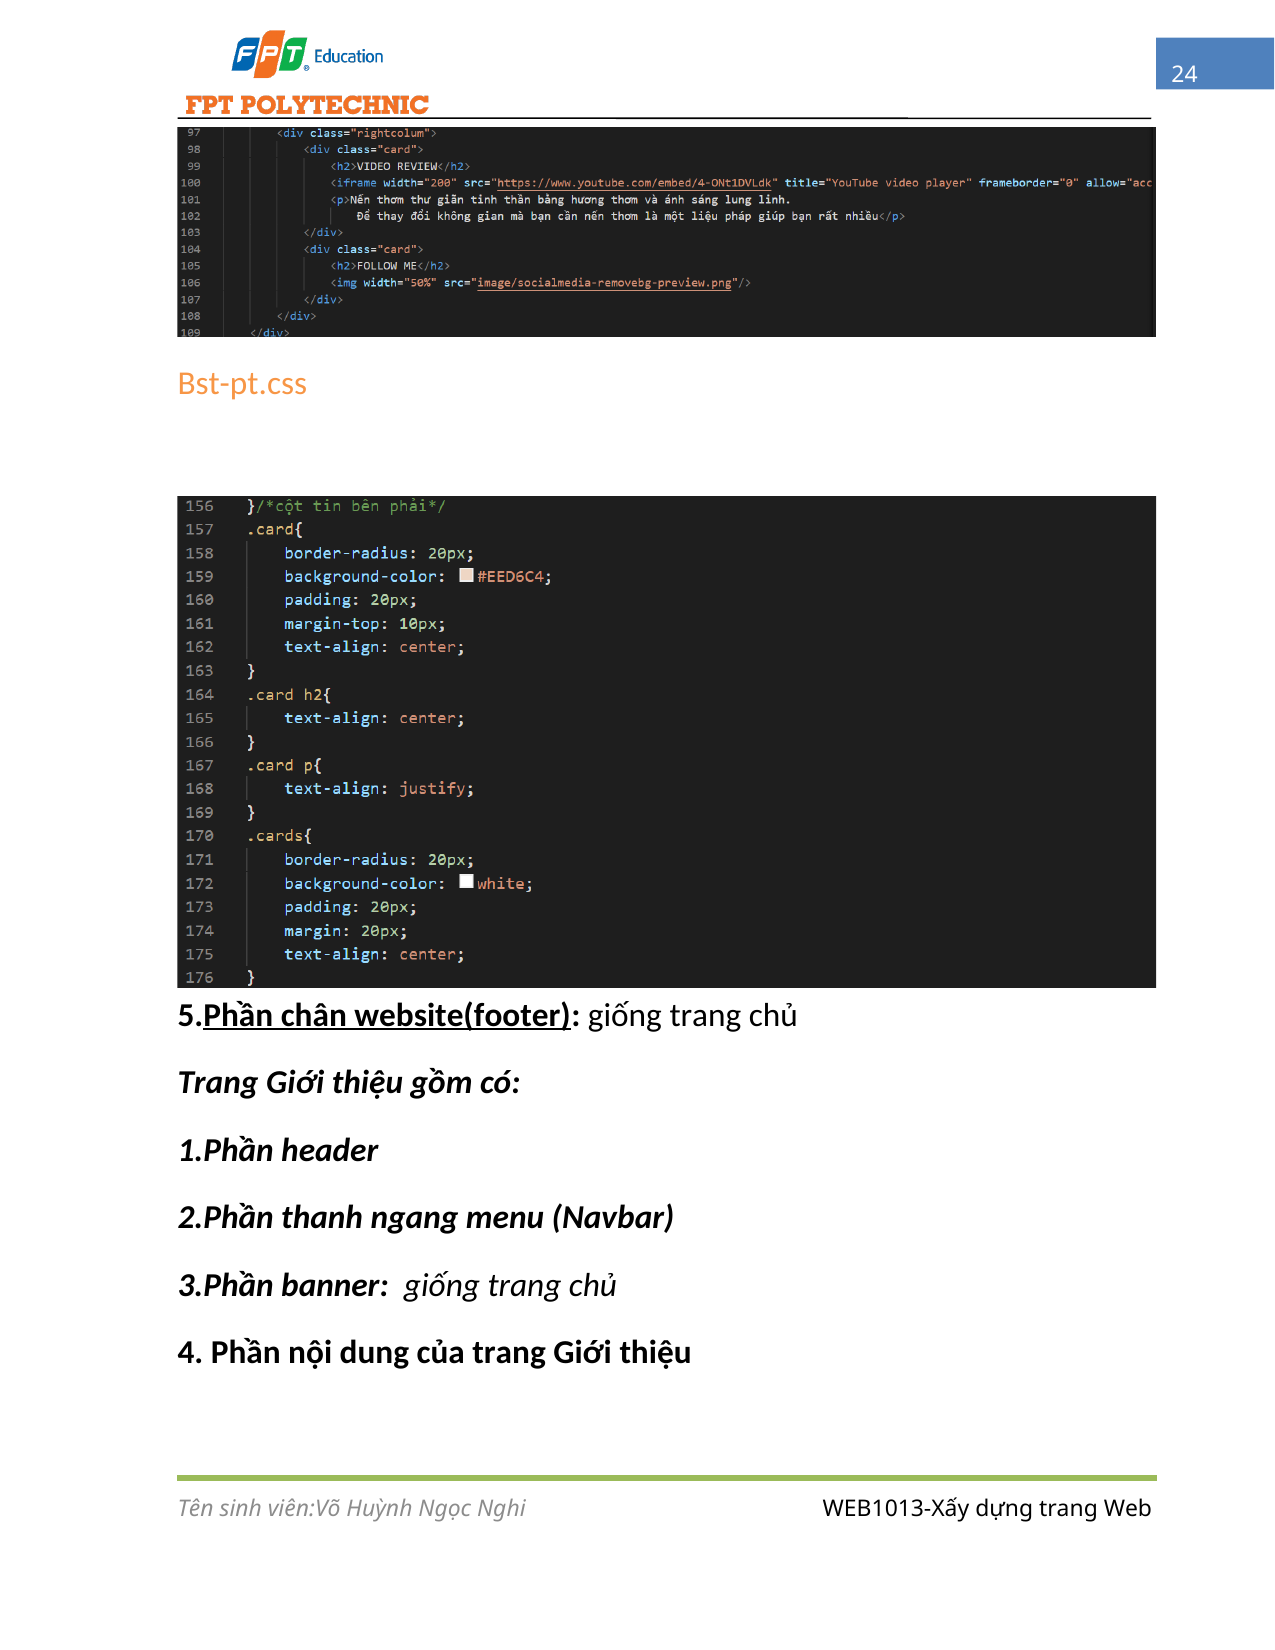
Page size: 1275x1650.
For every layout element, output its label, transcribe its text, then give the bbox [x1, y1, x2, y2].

list Bst-pt.css [177, 362, 1157, 402]
list Trang Giới thiệu gồm có: [177, 1061, 1157, 1102]
list 4. Phần nội dung của trang Giới thiệu [177, 1332, 1157, 1372]
list 2.Phần thanh ngang menu (Navbar) [177, 1196, 1157, 1237]
picture [177, 127, 1156, 337]
list 1.Phần header [177, 1129, 1157, 1169]
list 3.Phần banner: giống trang chủ [177, 1264, 1157, 1305]
picture [177, 496, 1157, 988]
picture [177, 22, 437, 122]
list 5.Phần chân website(footer): giống trang chủ [177, 988, 1157, 1034]
